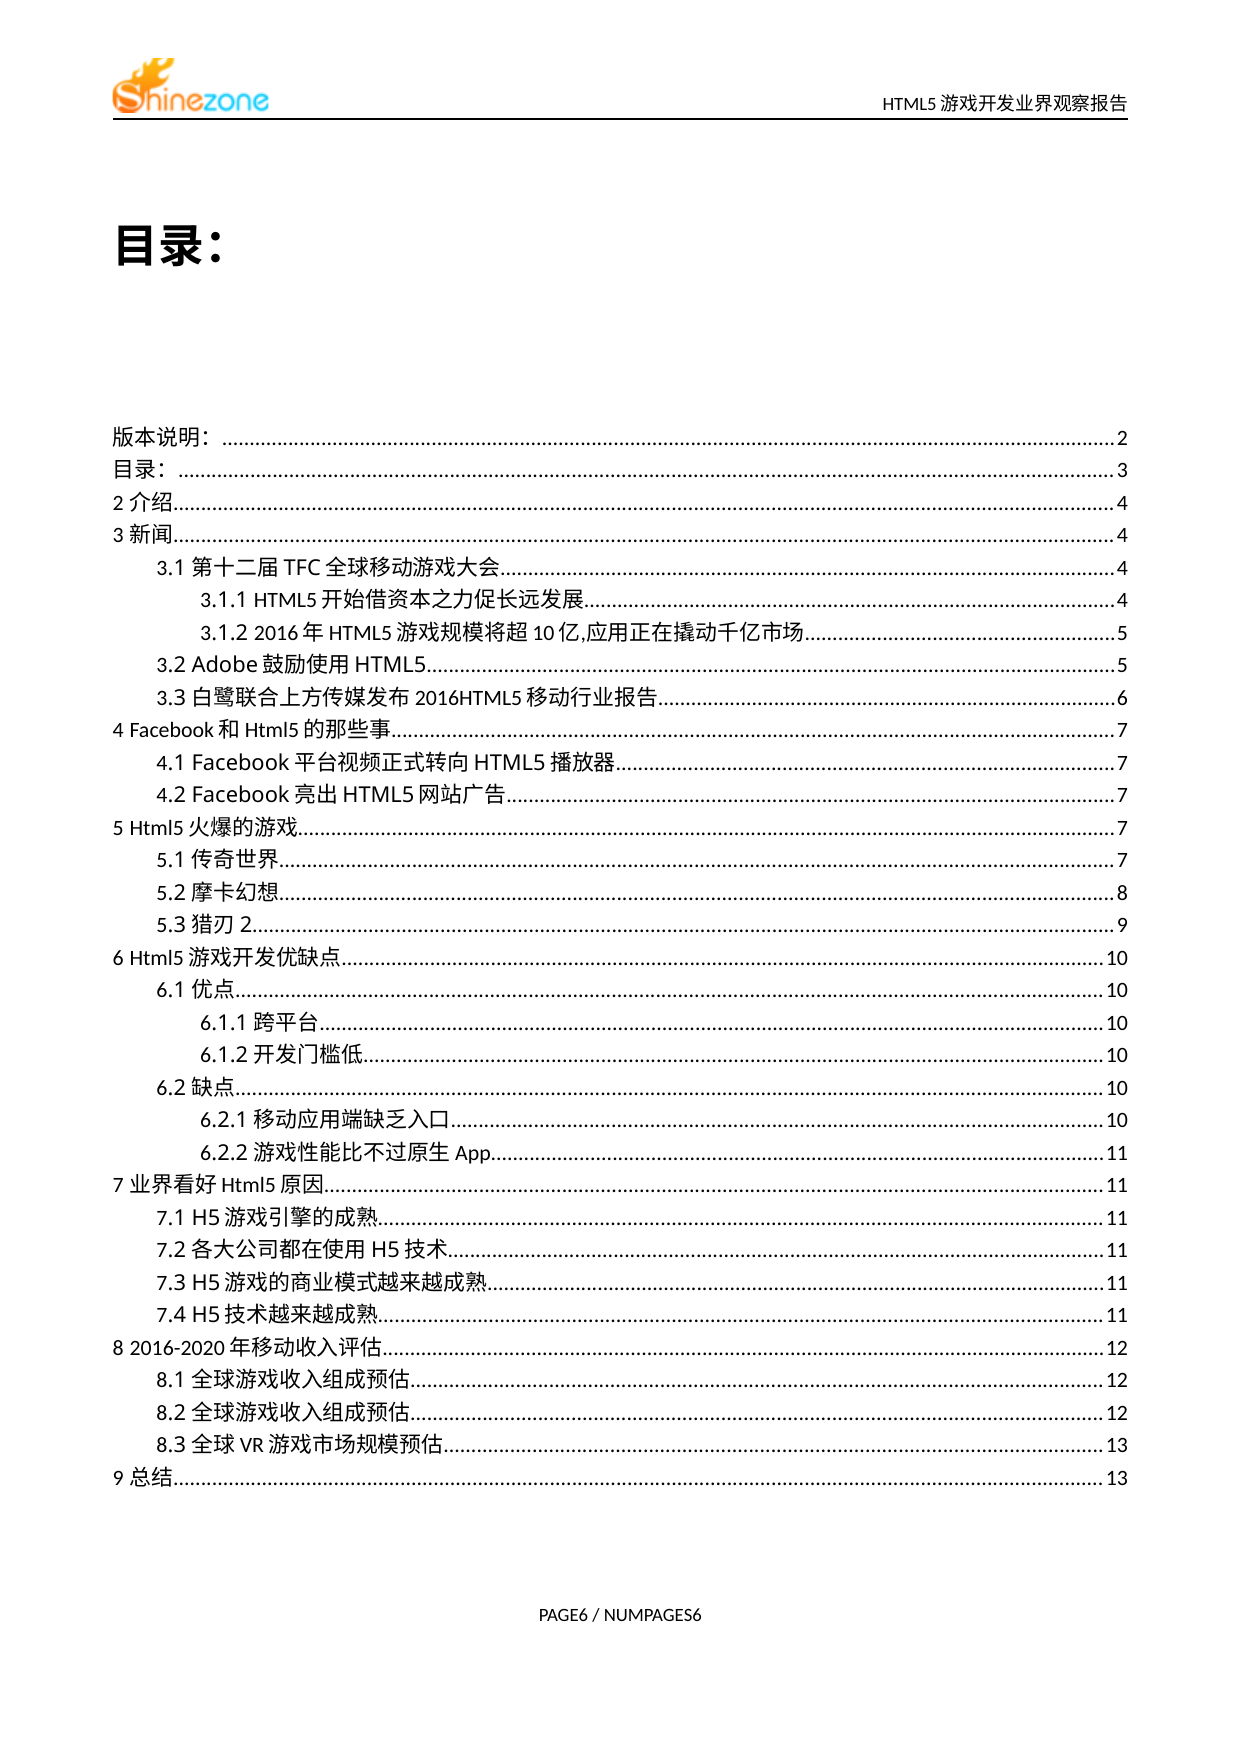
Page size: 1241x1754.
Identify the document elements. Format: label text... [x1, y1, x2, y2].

text 3.2 Adobe鼓励使用HTML5 5 [156, 647, 1128, 679]
text 2 介绍 4 [112, 484, 1128, 517]
text 7.4 H5技术越来越成熟 11 [156, 1297, 1128, 1329]
text 7.2 各大公司都在使用H5技术 11 [156, 1232, 1128, 1264]
text 7 业界看好Html5原因 11 [112, 1167, 1128, 1199]
text 7.3 H5游戏的商业模式越来越成熟 11 [156, 1264, 1128, 1297]
text 6 Html5游戏开发优缺点 10 [112, 939, 1128, 972]
text 7.1 H5游戏引擎的成熟 11 [156, 1199, 1128, 1232]
text 4.2 Facebook亮出HTML5网站广告 7 [156, 777, 1128, 809]
picture [112, 58, 269, 113]
text 目录： 3 [112, 452, 1128, 484]
text 6.2 缺点 10 [156, 1069, 1128, 1102]
text 8.3 全球VR游戏市场规模预估 13 [156, 1427, 1128, 1459]
text 6.1.2 开发门槛低 10 [200, 1037, 1128, 1069]
text 5 Html5火爆的游戏 7 [112, 809, 1128, 842]
text 3.1 第十二届TFC全球移动游戏大会 4 [156, 549, 1128, 582]
text 3.1.1 HTML5开始借资本之力促长远发展 4 [200, 582, 1128, 614]
text 3 新闻 4 [112, 517, 1128, 549]
text 6.2.1 移动应用端缺乏入口 10 [200, 1102, 1128, 1134]
text 3.1.2 2016年HTML5游戏规模将超10亿,应用正在撬动千亿市场 5 [200, 614, 1128, 647]
text 4 Facebook和Html5的那些事 7 [112, 712, 1128, 744]
text 3.3 白鹭联合上方传媒发布2016HTML5移动行业报告 6 [156, 679, 1128, 712]
text 8 2016-2020年移动收入评估 12 [112, 1329, 1128, 1362]
text 5.3 猎刃2 9 [239, 907, 1128, 939]
text 6.1 优点 10 [156, 972, 1128, 1004]
text 9 总结 13 [112, 1459, 1128, 1492]
text 5.1 传奇世界 7 [156, 842, 1128, 874]
text 5.3 猎刃2 9 [156, 907, 191, 939]
text 4.1 Facebook平台视频正式转向HTML5播放器 7 [156, 744, 1128, 777]
text 版本说明： 2 [112, 419, 1128, 452]
text 5.2 摩卡幻想 8 [156, 874, 1128, 907]
text 8.2 全球游戏收入组成预估 12 [156, 1394, 1128, 1427]
text 8.1 全球游戏收入组成预估 12 [156, 1362, 1128, 1394]
text 6.2.2 游戏性能比不过原生App 11 [200, 1134, 1128, 1167]
text 6.1.1 跨平台 10 [200, 1004, 1128, 1037]
subtitle 目录： [112, 194, 1128, 291]
